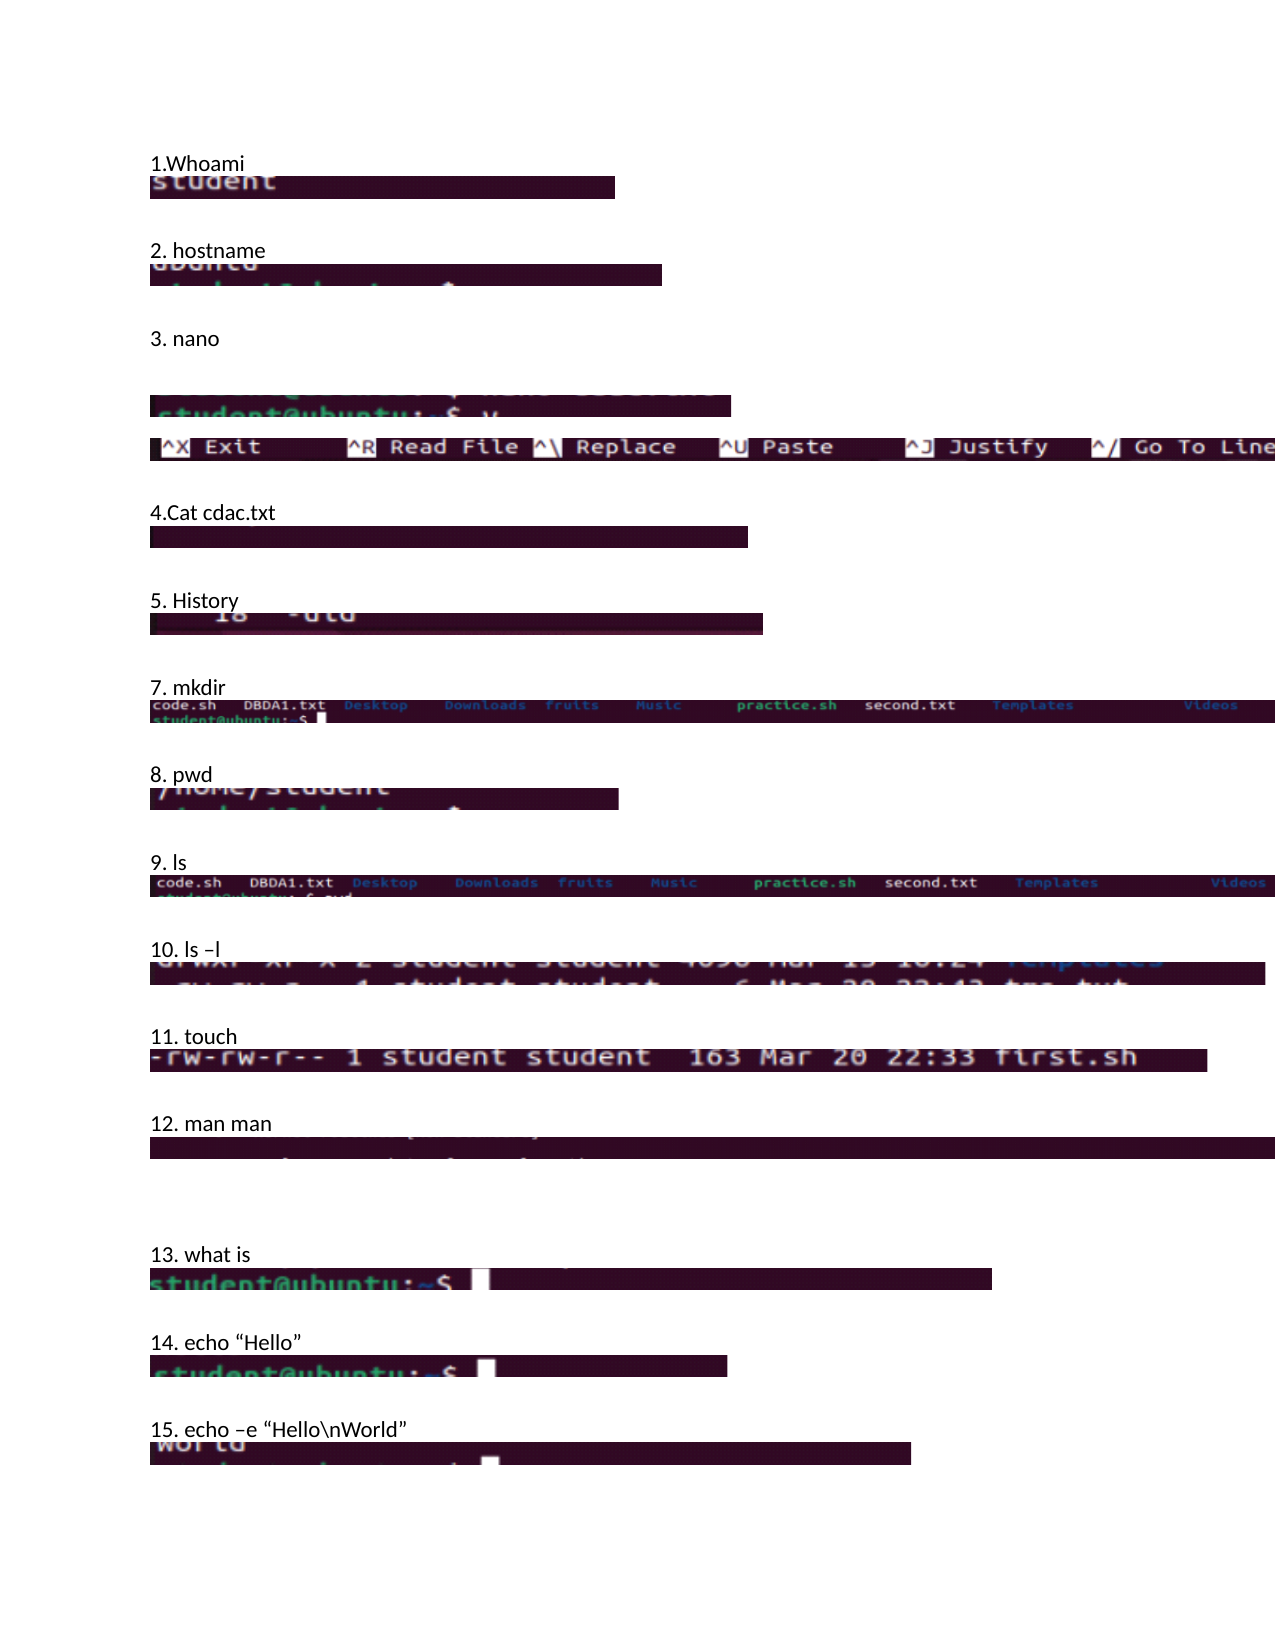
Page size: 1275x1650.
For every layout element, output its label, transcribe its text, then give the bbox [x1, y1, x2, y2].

text 5. History [150, 586, 1125, 613]
text 3. nano [150, 324, 1125, 352]
text 10. ls –l [150, 936, 1125, 962]
text 11. touch [150, 1023, 1125, 1049]
text 12. man man [150, 1110, 1125, 1137]
text 9. ls [150, 848, 1125, 875]
text 13. what is [150, 1241, 1125, 1268]
text 7. mkdir [150, 674, 1125, 700]
text 14. echo “Hello” [150, 1328, 1125, 1355]
text 2. hostname [150, 237, 1125, 264]
text 8. pwd [150, 761, 1125, 788]
text 15. echo –e “Hello\nWorld” [150, 1416, 1125, 1443]
text 4.Cat cdac.txt [150, 499, 1125, 526]
text 1.Whoami [150, 150, 1125, 177]
